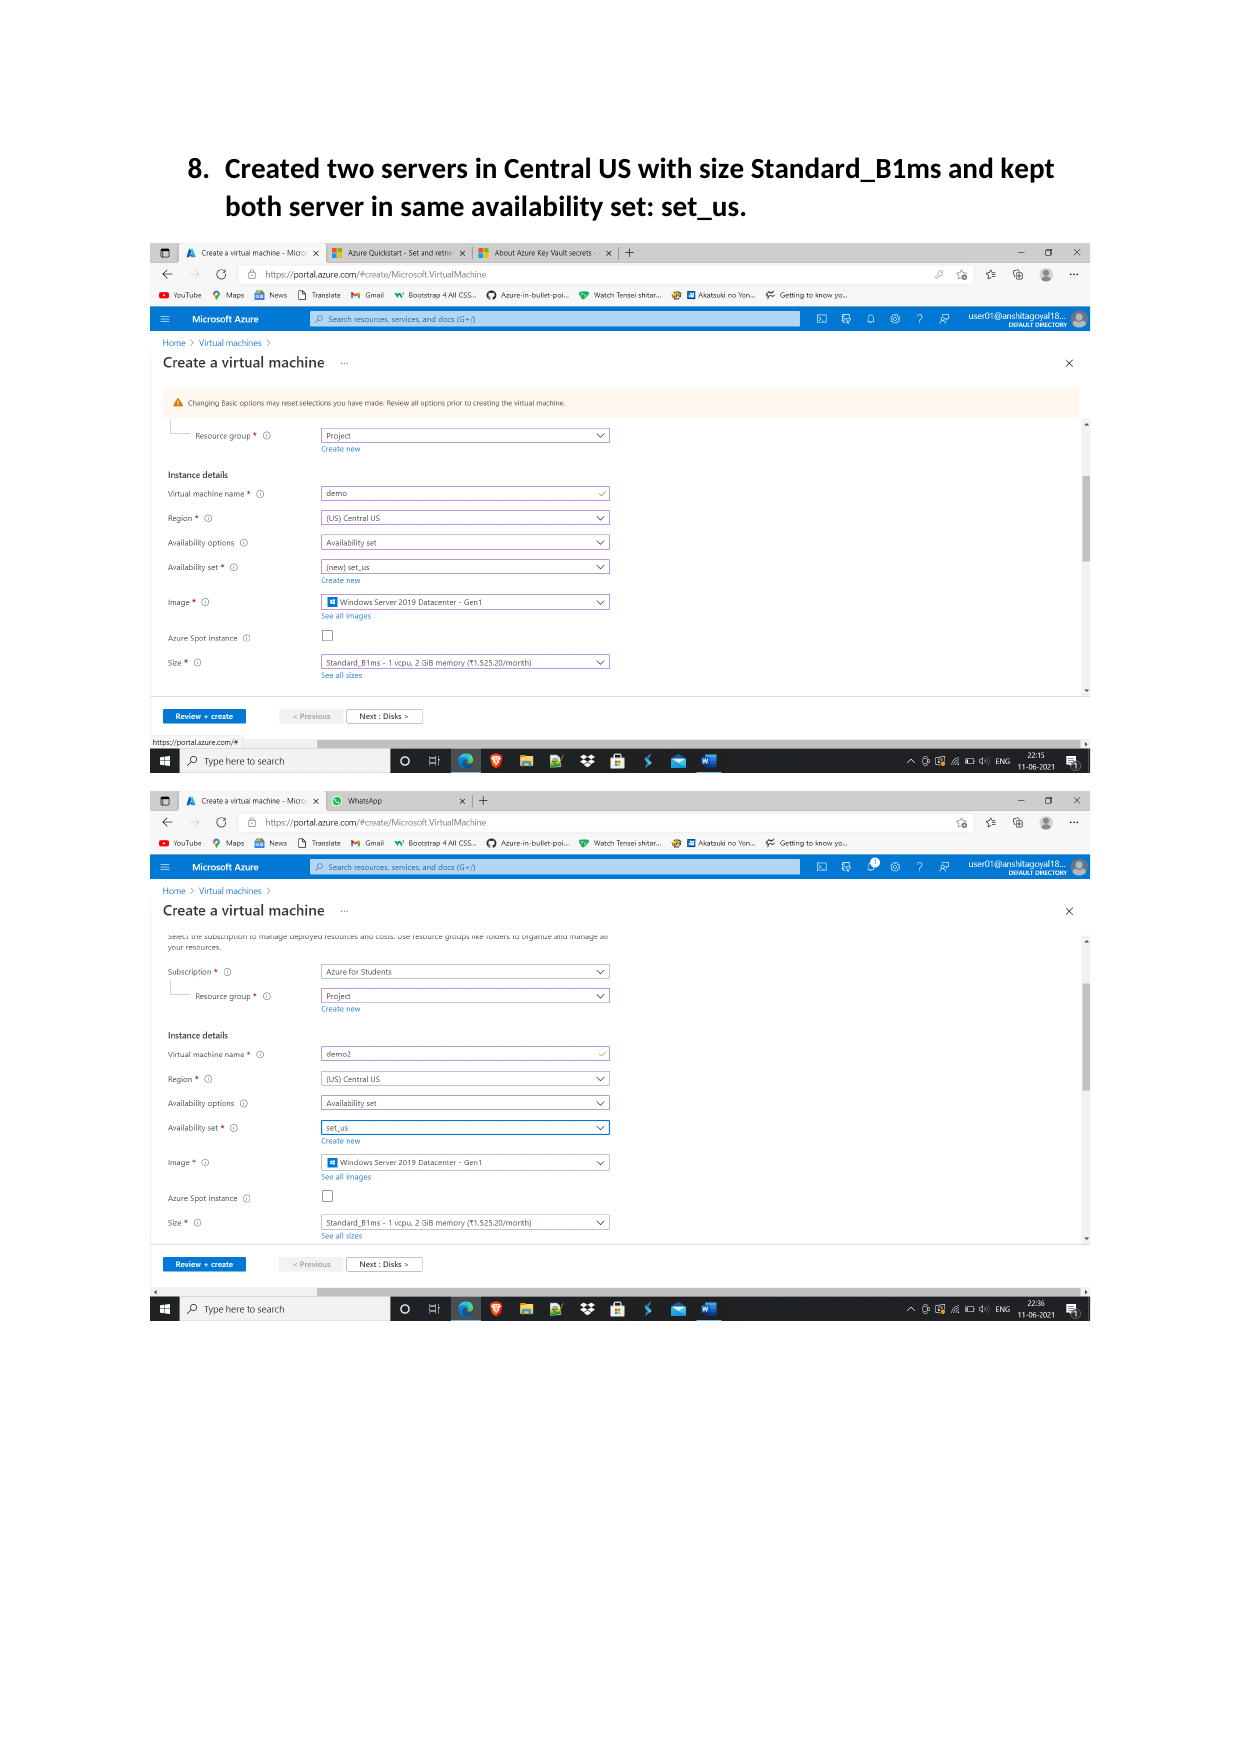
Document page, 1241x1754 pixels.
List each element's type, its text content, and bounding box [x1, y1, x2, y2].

list Created two servers in Central US with size Standard_B1ms and kept both server in same availability set: set_us. [187, 150, 1090, 224]
picture [150, 791, 1091, 1321]
picture [150, 243, 1091, 773]
